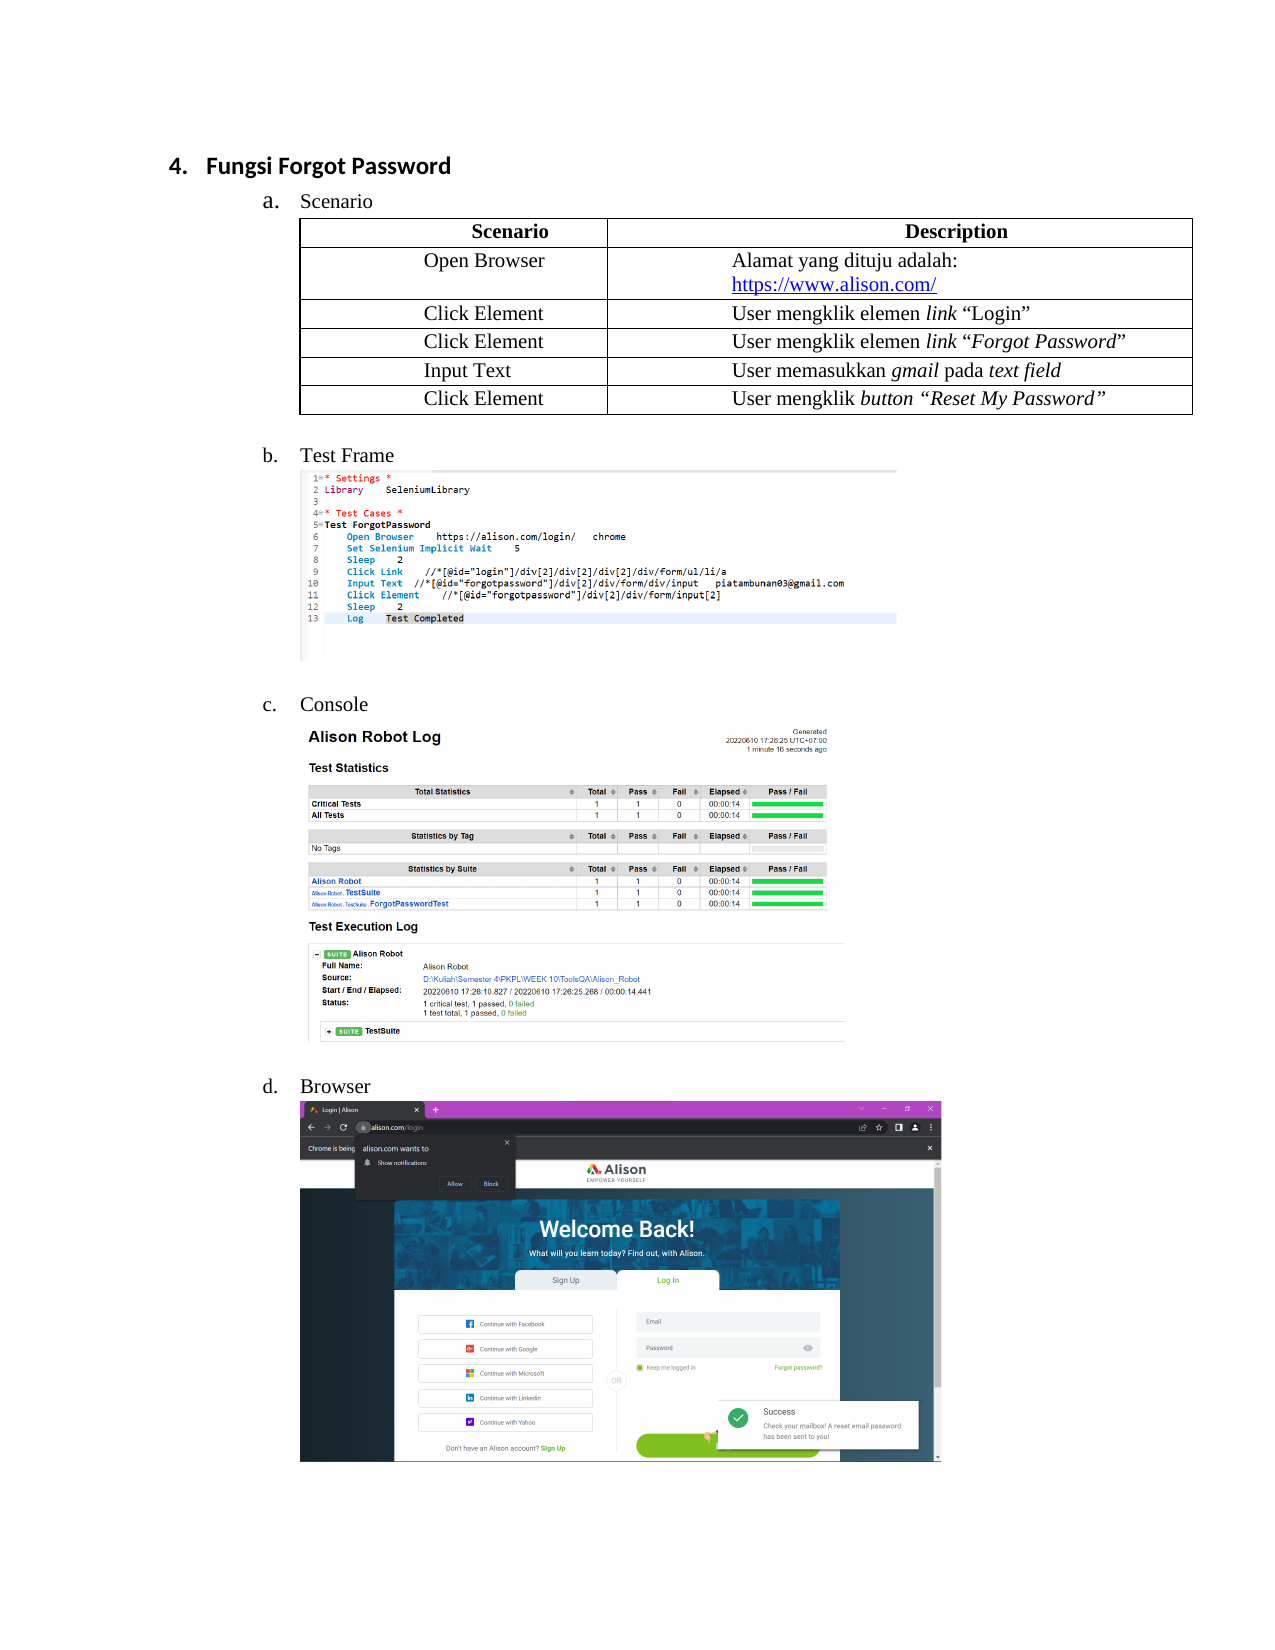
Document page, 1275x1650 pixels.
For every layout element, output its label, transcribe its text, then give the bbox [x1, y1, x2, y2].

table_cell Open Browser [301, 248, 607, 299]
table_cell Click Element [301, 300, 607, 328]
table_header Description [608, 219, 1192, 247]
table_cell Click Element [301, 329, 607, 357]
picture [300, 470, 897, 661]
list Test Frame [262, 443, 1125, 467]
list Console [262, 692, 1125, 716]
picture [300, 1101, 942, 1462]
table_cell User mengklik elemen link “Login” [608, 300, 1192, 328]
list Scenario [262, 185, 1125, 214]
table_cell User mengklik button “Reset My Password” [608, 386, 1192, 414]
table_cell User mengklik elemen link “Forgot Password” [608, 329, 1192, 357]
picture [300, 719, 846, 1043]
table_cell Input Text [301, 358, 607, 385]
table_cell Alamat yang dituju adalah: https://www.alison.com/ [608, 248, 1192, 299]
table_header Scenario [301, 219, 607, 247]
list Browser [262, 1073, 1125, 1098]
table_cell Click Element [301, 386, 607, 414]
list Fungsi Forgot Password [169, 150, 1125, 181]
table_cell User memasukkan gmail pada text field [608, 358, 1192, 385]
